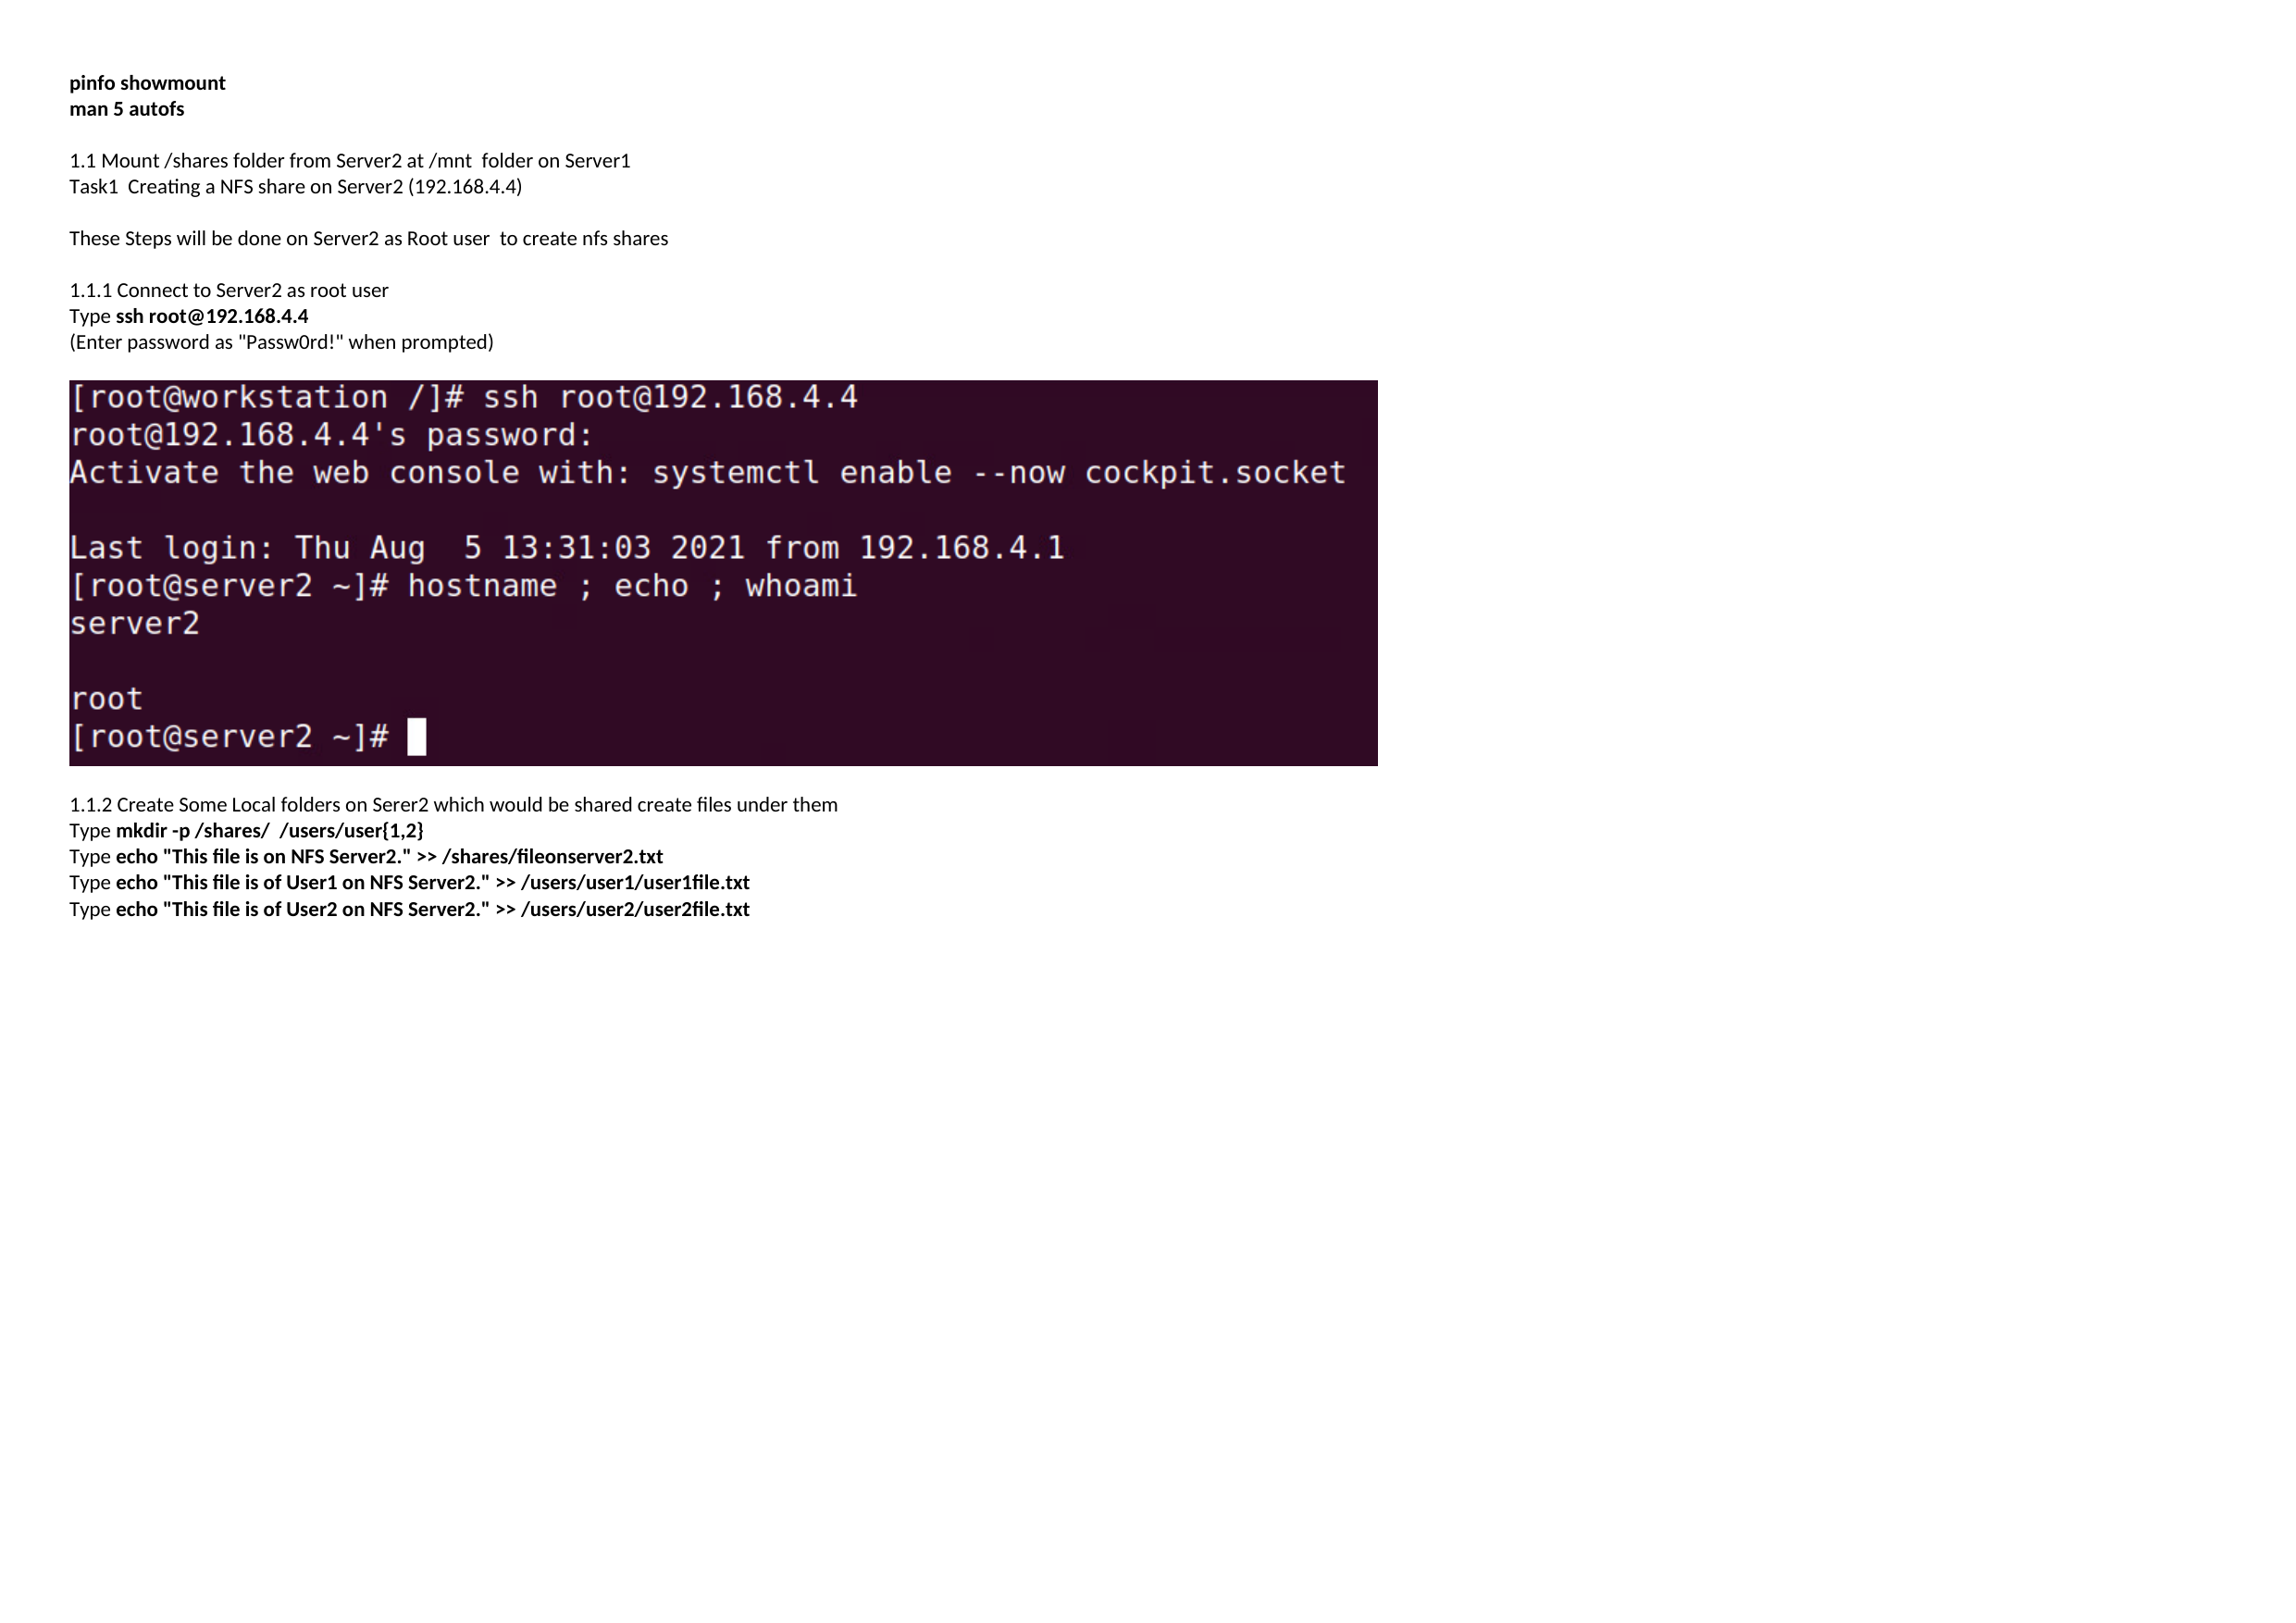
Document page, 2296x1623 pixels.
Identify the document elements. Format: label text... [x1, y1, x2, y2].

picture [69, 380, 1378, 766]
text Type mkdir -p /shares/ /users/user{1,2} Type echo "This file is on NFS Server2." >> /shares/fileonserver2.txt [69, 817, 2226, 869]
text man 5 autofs [69, 95, 2226, 121]
text Task1 Creating a NFS share on Server2 (192.168.4.4) [69, 173, 2226, 199]
text These Steps will be done on Server2 as Root user to create nfs shares [69, 225, 2226, 251]
text 1.1 Mount /shares folder from Server2 at /mnt folder on Server1 [69, 147, 2226, 173]
text (Enter password as "Passw0rd!" when prompted) [69, 328, 2226, 354]
text 1.1.1 Connect to Server2 as root user [69, 277, 2226, 303]
text Type ssh root@192.168.4.4 [69, 303, 2226, 328]
text Type echo "This file is of User1 on NFS Server2." >> /users/user1/user1file.txt [69, 869, 2226, 896]
text 1.1.2 Create Some Local folders on Serer2 which would be shared create files under them [69, 792, 2226, 817]
text pinfo showmount [69, 69, 2226, 95]
text Type echo "This file is of User2 on NFS Server2." >> /users/user2/user2file.txt [69, 896, 2226, 922]
